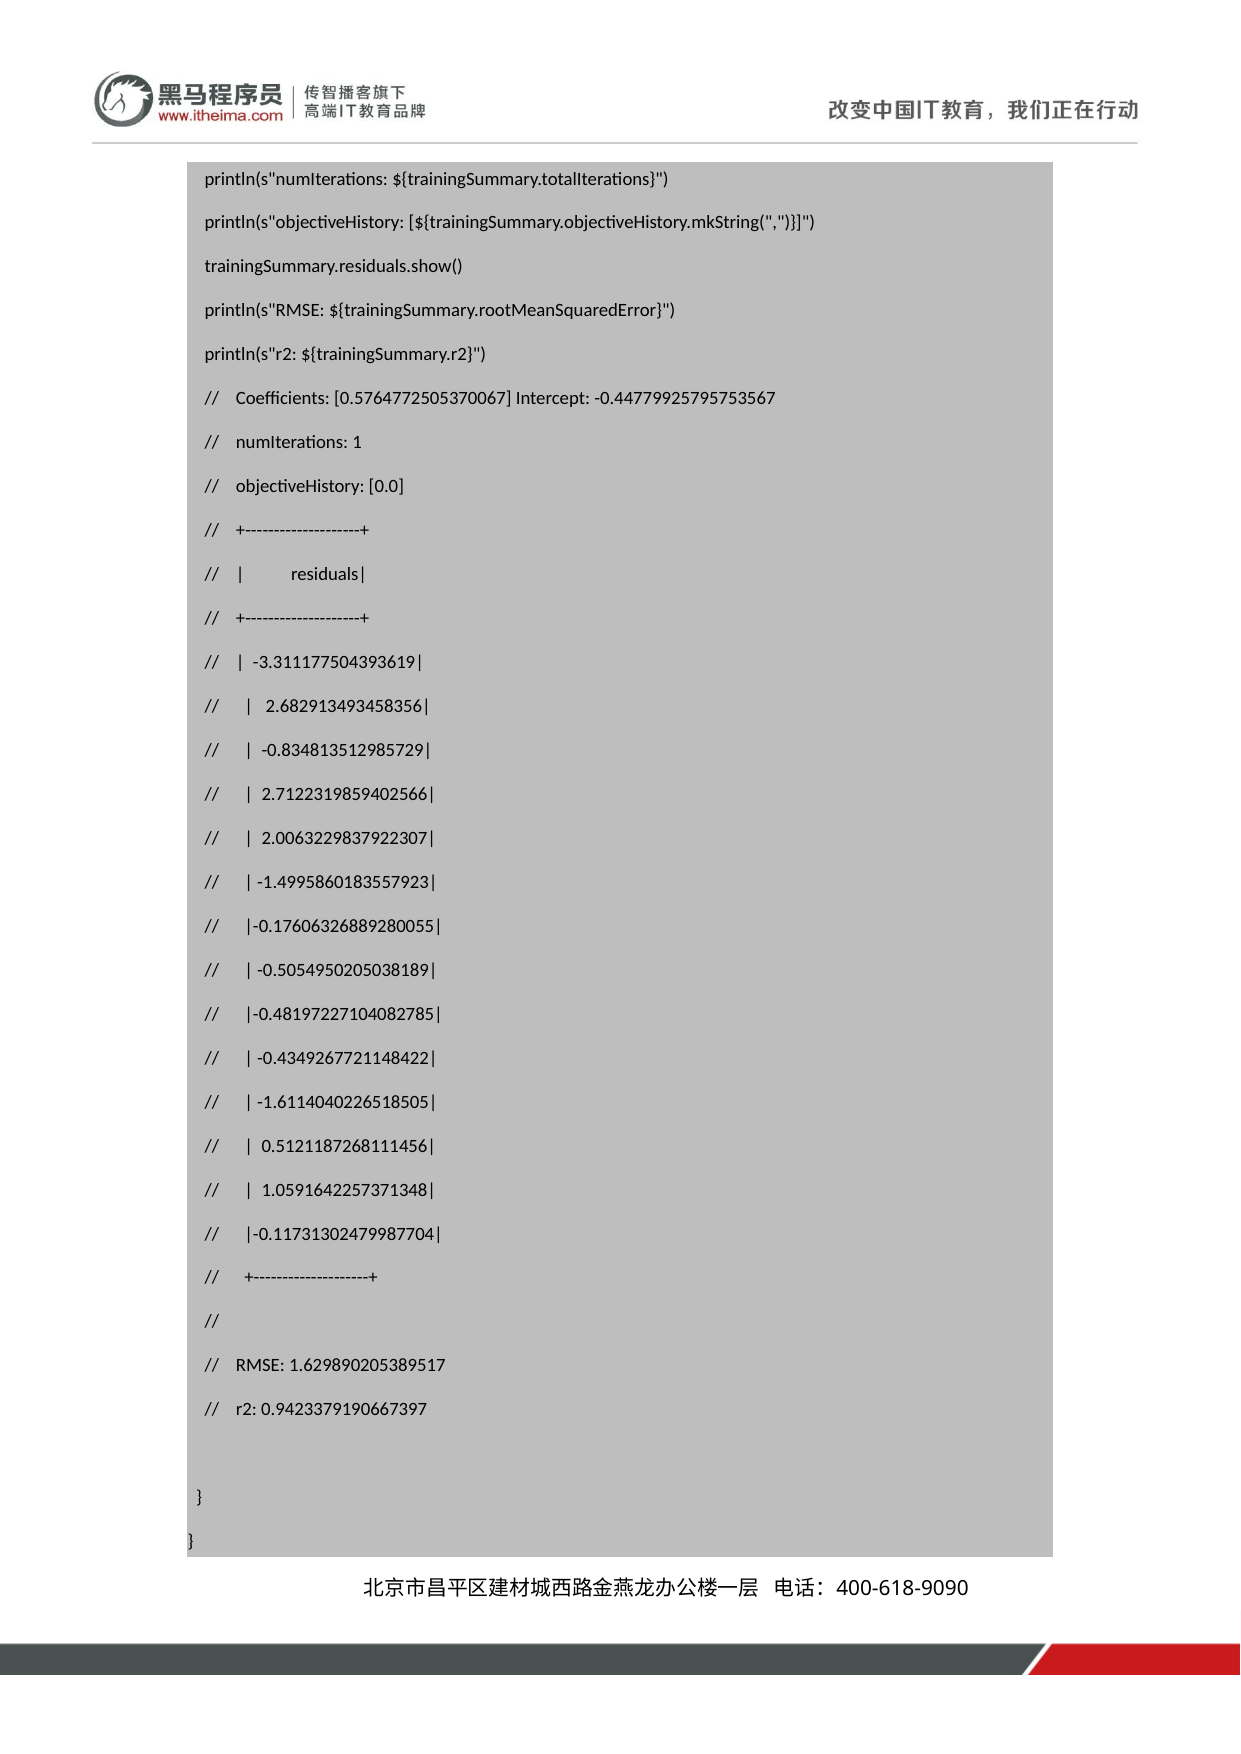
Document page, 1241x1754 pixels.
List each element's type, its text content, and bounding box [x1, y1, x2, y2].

list } [187, 1481, 1053, 1513]
list // Coefficients: [0.5764772505370067] Intercept: -0.44779925795753567 [187, 382, 1053, 414]
list // +--------------------+ [187, 514, 1053, 546]
list println(s"objectiveHistory: [${trainingSummary.objectiveHistory.mkString(",")}]") [187, 206, 1053, 238]
list // |-0.48197227104082785| [187, 997, 1053, 1030]
list // | 2.682913493458356| [187, 689, 1053, 722]
list // | -1.6114040226518505| [187, 1085, 1053, 1118]
list // | 2.0063229837922307| [187, 821, 1053, 854]
list // [187, 1305, 1053, 1337]
list // | residuals| [187, 558, 1053, 590]
list // | 2.7122319859402566| [187, 777, 1053, 810]
list // | -0.4349267721148422| [187, 1041, 1053, 1074]
list // | -1.4995860183557923| [187, 865, 1053, 898]
list // | -3.311177504393619| [187, 646, 1053, 678]
list println(s"RMSE: ${trainingSummary.rootMeanSquaredError}") [187, 294, 1053, 326]
list // | 0.5121187268111456| [187, 1129, 1053, 1162]
list // |-0.17606326889280055| [187, 909, 1053, 942]
picture [0, 1551, 1241, 1675]
picture [0, 1, 1241, 151]
list // | -0.834813512985729| [187, 733, 1053, 766]
list // |-0.11731302479987704| [187, 1217, 1053, 1249]
list // numIterations: 1 [187, 426, 1053, 458]
list } [187, 1525, 1053, 1557]
list // | 1.0591642257371348| [187, 1173, 1053, 1206]
list // objectiveHistory: [0.0] [187, 470, 1053, 502]
list // r2: 0.9423379190667397 [187, 1393, 1053, 1425]
list // +--------------------+ [187, 602, 1053, 634]
list println(s"r2: ${trainingSummary.r2}") [187, 338, 1053, 370]
list // | -0.5054950205038189| [187, 953, 1053, 986]
list trainingSummary.residuals.show() [187, 250, 1053, 282]
list // +--------------------+ [187, 1261, 1053, 1293]
list println(s"numIterations: ${trainingSummary.totalIterations}") [187, 162, 1053, 194]
list // RMSE: 1.629890205389517 [187, 1349, 1053, 1381]
